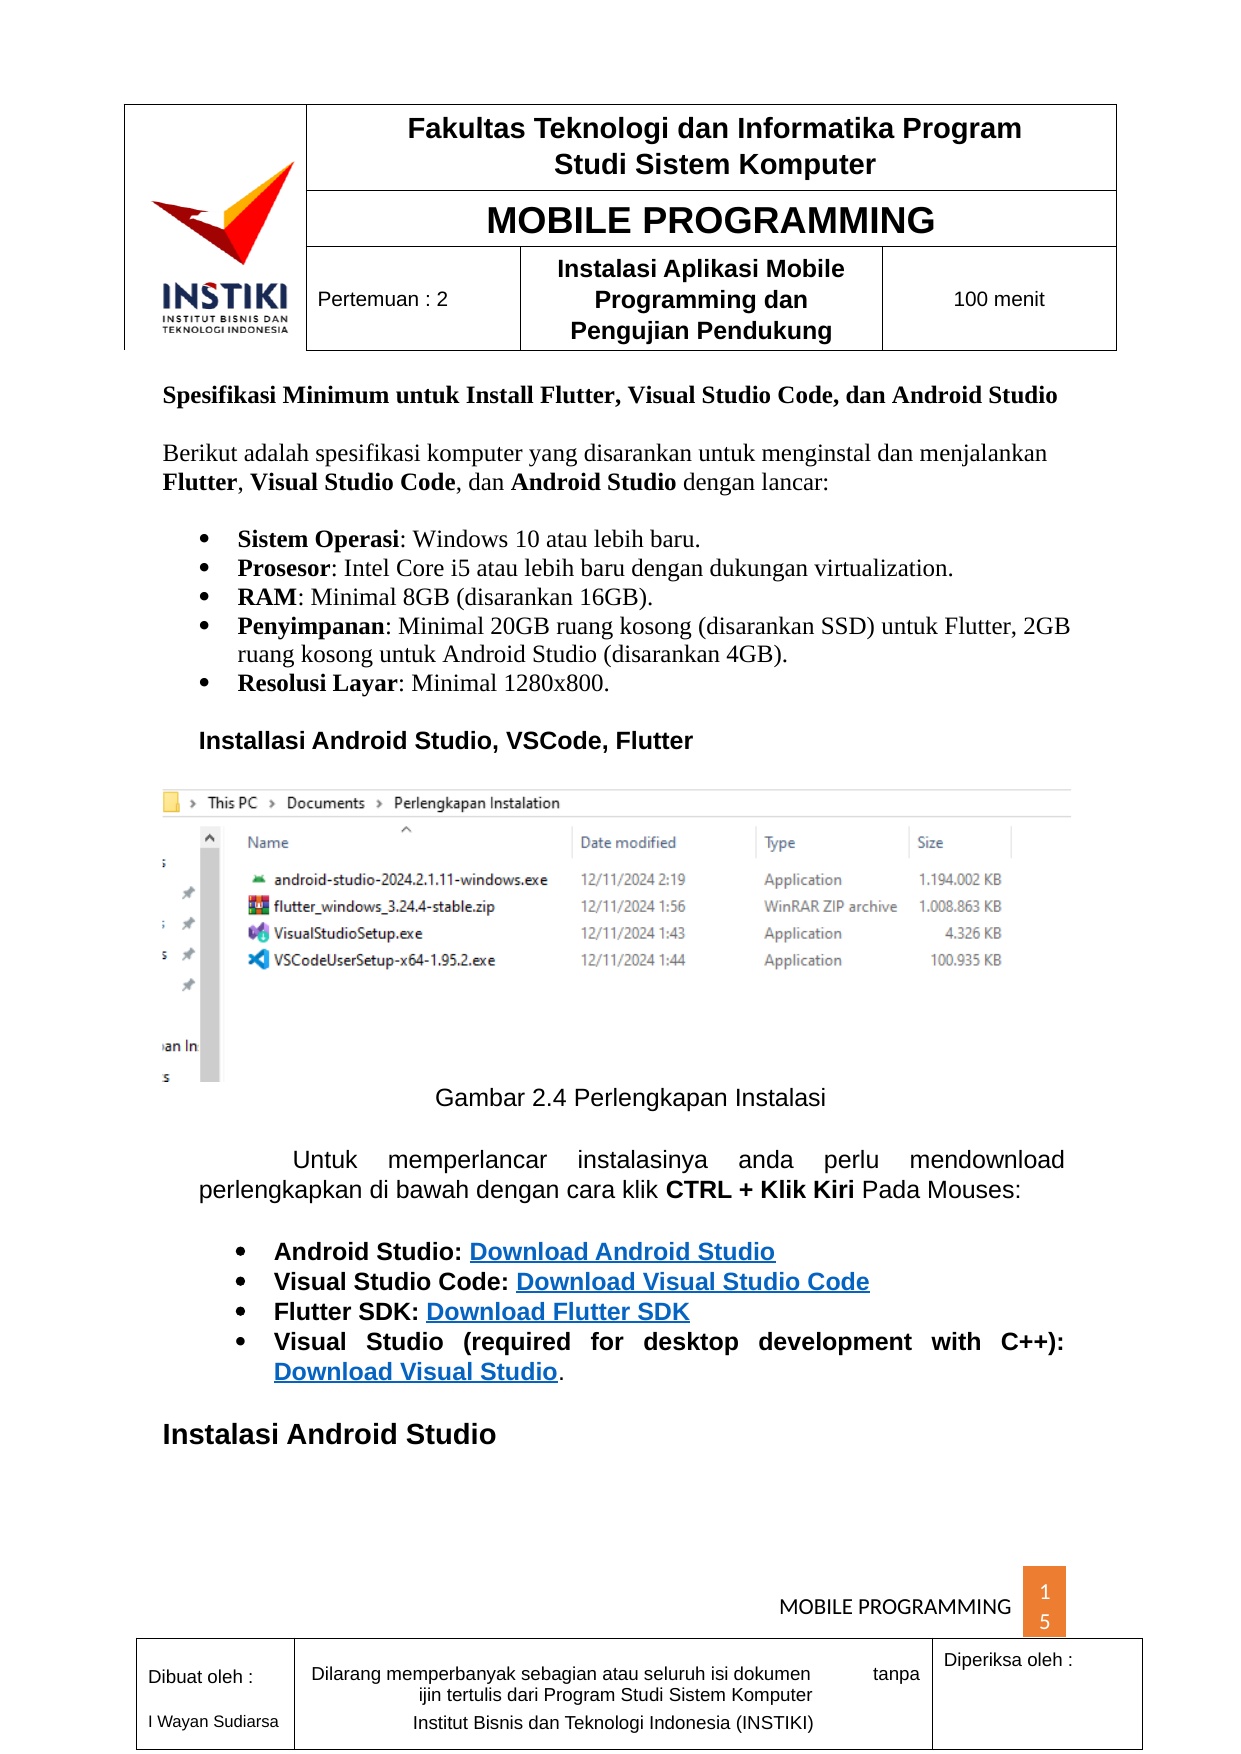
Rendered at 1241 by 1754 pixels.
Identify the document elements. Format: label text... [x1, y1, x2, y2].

list Prosesor: Intel Core i5 atau lebih baru dengan dukungan virtualization. [200, 553, 1071, 582]
text Berikut adalah spesifikasi komputer yang disarankan untuk menginstal dan menjalankan Flutter, Visual Studio Code, dan Android Studio dengan lancar: [162, 438, 1071, 495]
list Flutter SDK: Download Flutter SDK [236, 1297, 1066, 1325]
list Android Studio: Download Android Studio [236, 1237, 1066, 1265]
text Instalasi Android Studio [162, 1417, 1071, 1451]
list Sistem Operasi: Windows 10 atau lebih baru. [200, 524, 1071, 553]
list Visual Studio Code: Download Visual Studio Code [236, 1267, 1066, 1295]
list Visual Studio (required for desktop development with C++): Download Visual Studio. [236, 1327, 1066, 1385]
list RAM: Minimal 8GB (disarankan 16GB). [200, 582, 1071, 611]
list Penyimpanan: Minimal 20GB ruang kosong (disarankan SSD) untuk Flutter, 2GB ruang kosong untuk Android Studio (disarankan 4GB). [200, 611, 1071, 668]
picture [162, 788, 1072, 1082]
picture [141, 153, 301, 345]
list Resolusi Layar: Minimal 1280x800. [200, 668, 1071, 697]
text Untuk memperlancar instalasinya anda perlu mendownload perlengkapkan di bawah dengan cara klik CTRL + Klik Kiri Pada Mouses: [198, 1145, 1066, 1204]
subtitle Gambar 2.4 Perlengkapan Instalasi [201, 1083, 1061, 1112]
text Spesifikasi Minimum untuk Install Flutter, Visual Studio Code, dan Android Studio [162, 207, 1071, 409]
text Installasi Android Studio, VSCode, Flutter [199, 726, 1071, 755]
